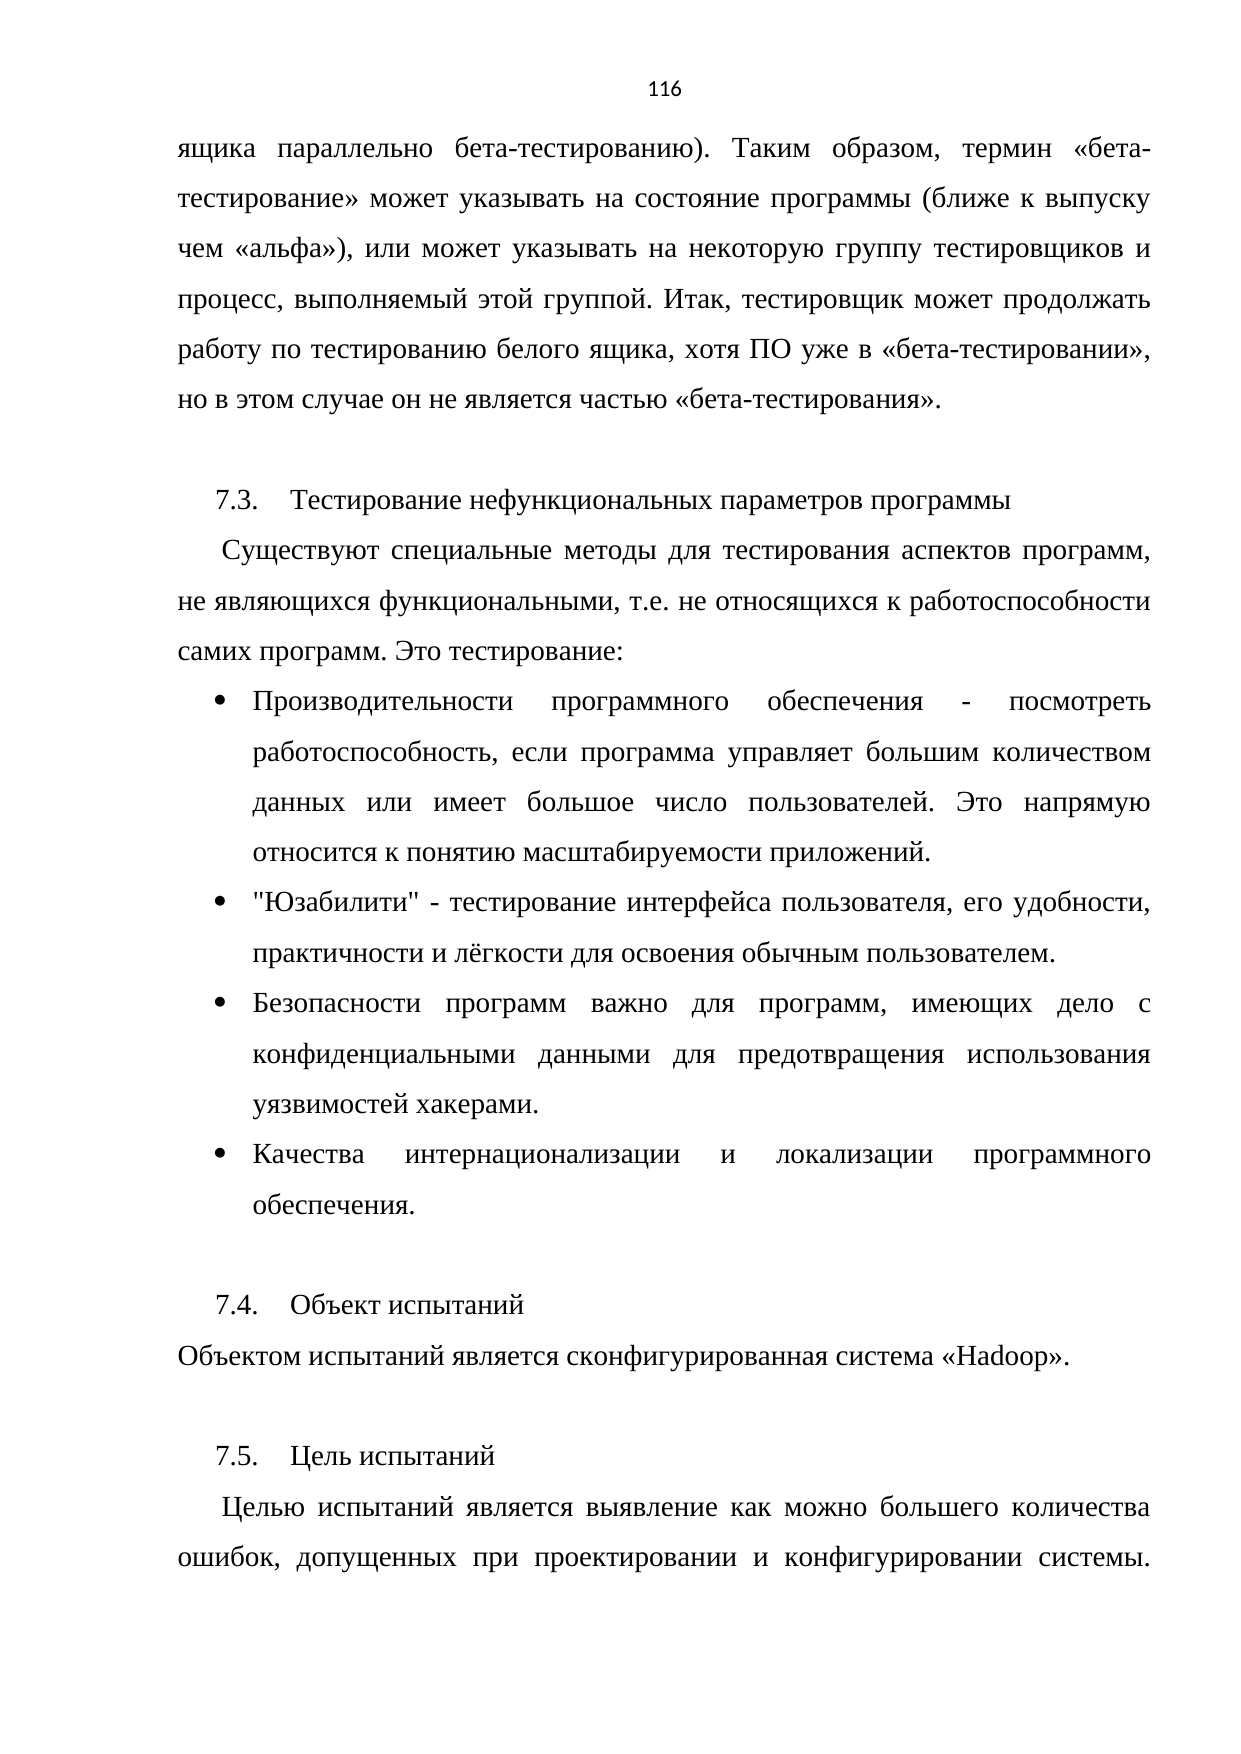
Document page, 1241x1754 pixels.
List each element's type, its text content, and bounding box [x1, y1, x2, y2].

list Тестирование нефункциональных параметров программы [215, 482, 1152, 516]
list Безопасности программ важно для программ, имеющих дело с конфиденциальными данными для предотвращения использования уязвимостей хакерами. [215, 985, 1152, 1119]
list Производительности программного обеспечения - посмотреть работоспособность, если программа управляет большим количеством данных или имеет большое число пользователей. Это напрямую относится к понятию масштабируемости приложений. [215, 683, 1152, 868]
text Существуют специальные методы для тестирования аспектов программ, не являющихся функциональными, т.е. не относящихся к работоспособности самих программ. Это тестирование: [177, 532, 1152, 666]
list Объект испытаний [215, 1287, 1152, 1321]
text Объектом испытаний является сконфигурированная система «Hadoop». [177, 1338, 1152, 1371]
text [177, 130, 1152, 415]
list Цель испытаний [215, 1438, 1152, 1472]
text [177, 1489, 1152, 1572]
list Качества интернационализации и локализации программного обеспечения. [215, 1136, 1152, 1220]
list "Юзабилити" - тестирование интерфейса пользователя, его удобности, практичности и лёгкости для освоения обычным пользователем. [215, 884, 1152, 968]
